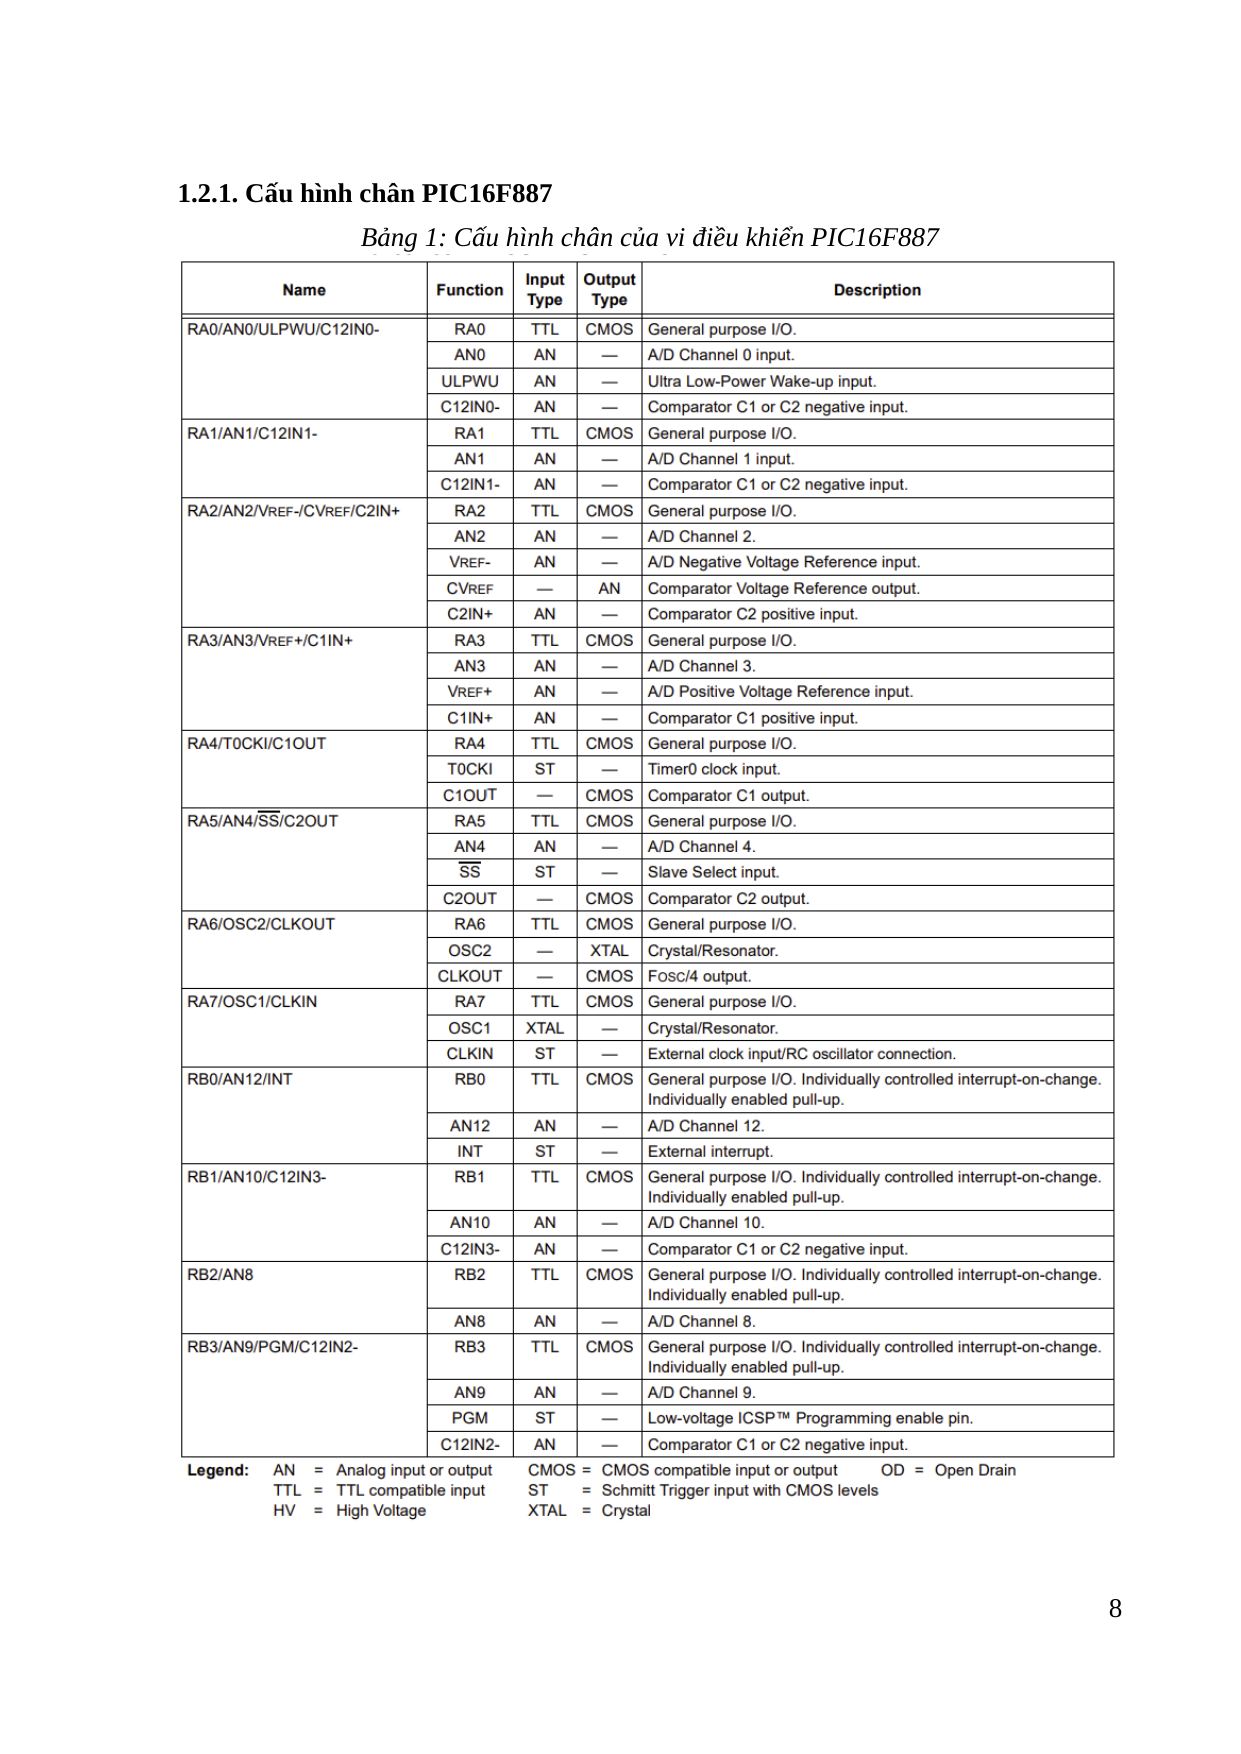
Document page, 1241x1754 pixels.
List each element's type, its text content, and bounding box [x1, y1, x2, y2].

subtitle 1.2.1. Cấu hình chân PIC16F887 [177, 177, 1122, 208]
picture [177, 254, 1123, 1535]
text Bảng 1: Cấu hình chân của vi điều khiển PIC16F887 [177, 221, 1122, 254]
